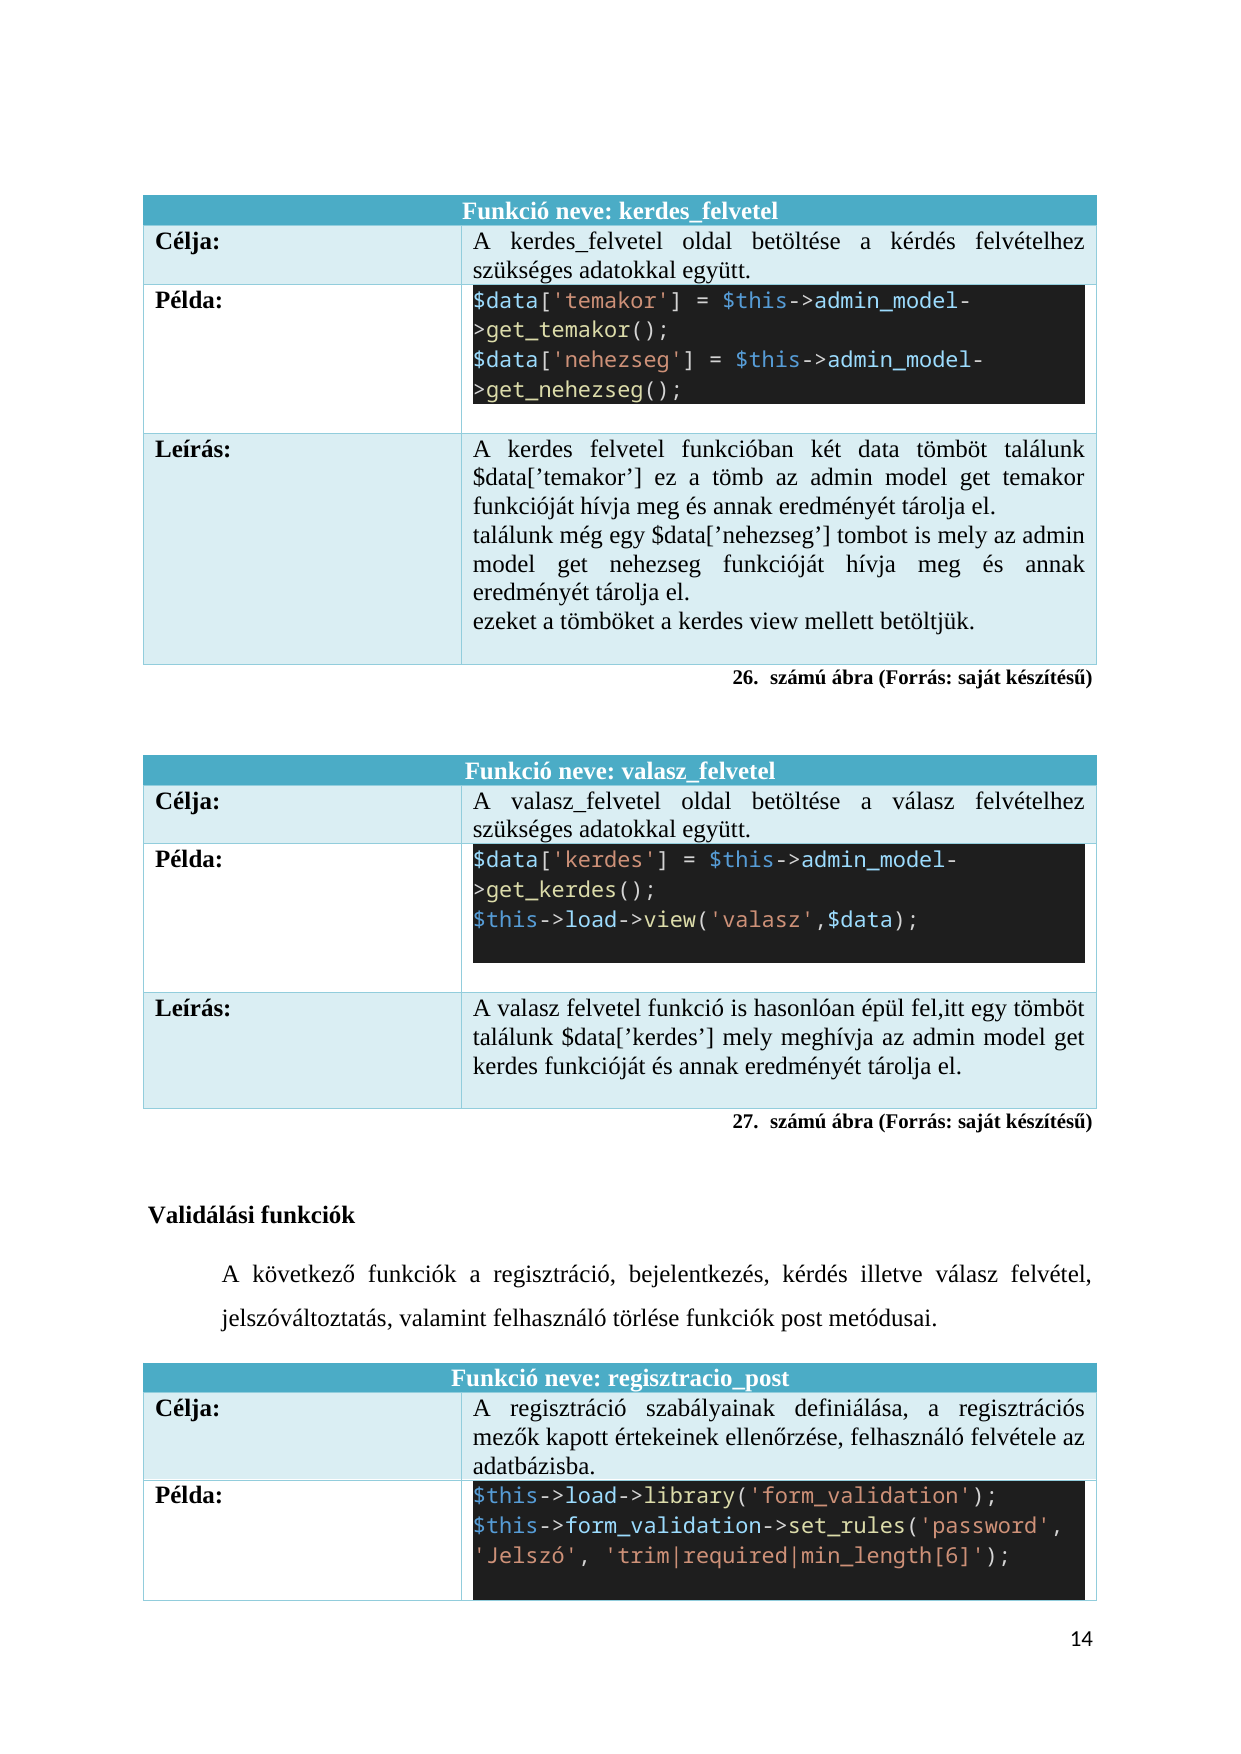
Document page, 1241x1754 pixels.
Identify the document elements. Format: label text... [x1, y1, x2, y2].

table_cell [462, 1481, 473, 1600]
table_cell $data['kerdes'] = $this->admin_model->get_kerdes(); $this->load->view('valasz',$data); [462, 844, 1096, 992]
text A következő funkciók a regisztráció, bejelentkezés, kérdés illetve válasz felvétel, jelszóváltoztatás, valamint felhasználó törlése funkciók post metódusai. [221, 1259, 1093, 1331]
list számú ábra (Forrás: saját készítésű) [185, 1109, 1093, 1133]
table_cell A valasz felvetel funkció is hasonlóan épül fel,itt egy tömböt találunk $data[’kerdes’] mely meghívja az admin model get kerdes funkcióját és annak eredményét tárolja el. [462, 993, 1096, 1108]
table_cell A kerdes felvetel funkcióban két data tömböt találunk $data[’temakor’] ez a tömb az admin model get temakor funkcióját hívja meg és annak eredményét tárolja el. találunk még egy $data[’nehezseg’] tombot is mely az admin model get nehezseg funkcióját hívja meg és annak eredményét tárolja el. ezeket a tömböket a kerdes view mellett betöltjük. [462, 434, 1096, 664]
table_cell Leírás: [144, 434, 461, 664]
table_cell $data['temakor'] = $this->admin_model->get_temakor(); $data['nehezseg'] = $this->admin_model->get_nehezseg(); [462, 285, 1096, 433]
table_cell A valasz_felvetel oldal betöltése a válasz felvételhez szükséges adatokkal együtt. [462, 786, 1096, 843]
table_header Funkció neve: valasz_felvetel [144, 756, 1096, 785]
table_cell Célja: [144, 786, 461, 843]
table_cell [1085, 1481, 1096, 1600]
table_header Funkció neve: regisztracio_post [144, 1364, 1096, 1392]
table_cell Célja: [144, 1393, 461, 1479]
table_header Funkció neve: kerdes_felvetel [144, 196, 1096, 225]
table_cell Példa: [144, 844, 461, 992]
table_cell Célja: [144, 226, 461, 284]
table_cell Leírás: [144, 993, 461, 1108]
table_cell Példa: [144, 1481, 461, 1600]
text Validálási funkciók [148, 1200, 1093, 1228]
table_cell A regisztráció szabályainak definiálása, a regisztrációs mezők kapott értekeinek ellenőrzése, felhasználó felvétele az adatbázisba. [462, 1393, 1096, 1479]
table_cell A kerdes_felvetel oldal betöltése a kérdés felvételhez szükséges adatokkal együtt. [462, 226, 1096, 284]
table_cell Példa: [144, 285, 461, 433]
list számú ábra (Forrás: saját készítésű) [185, 665, 1093, 689]
